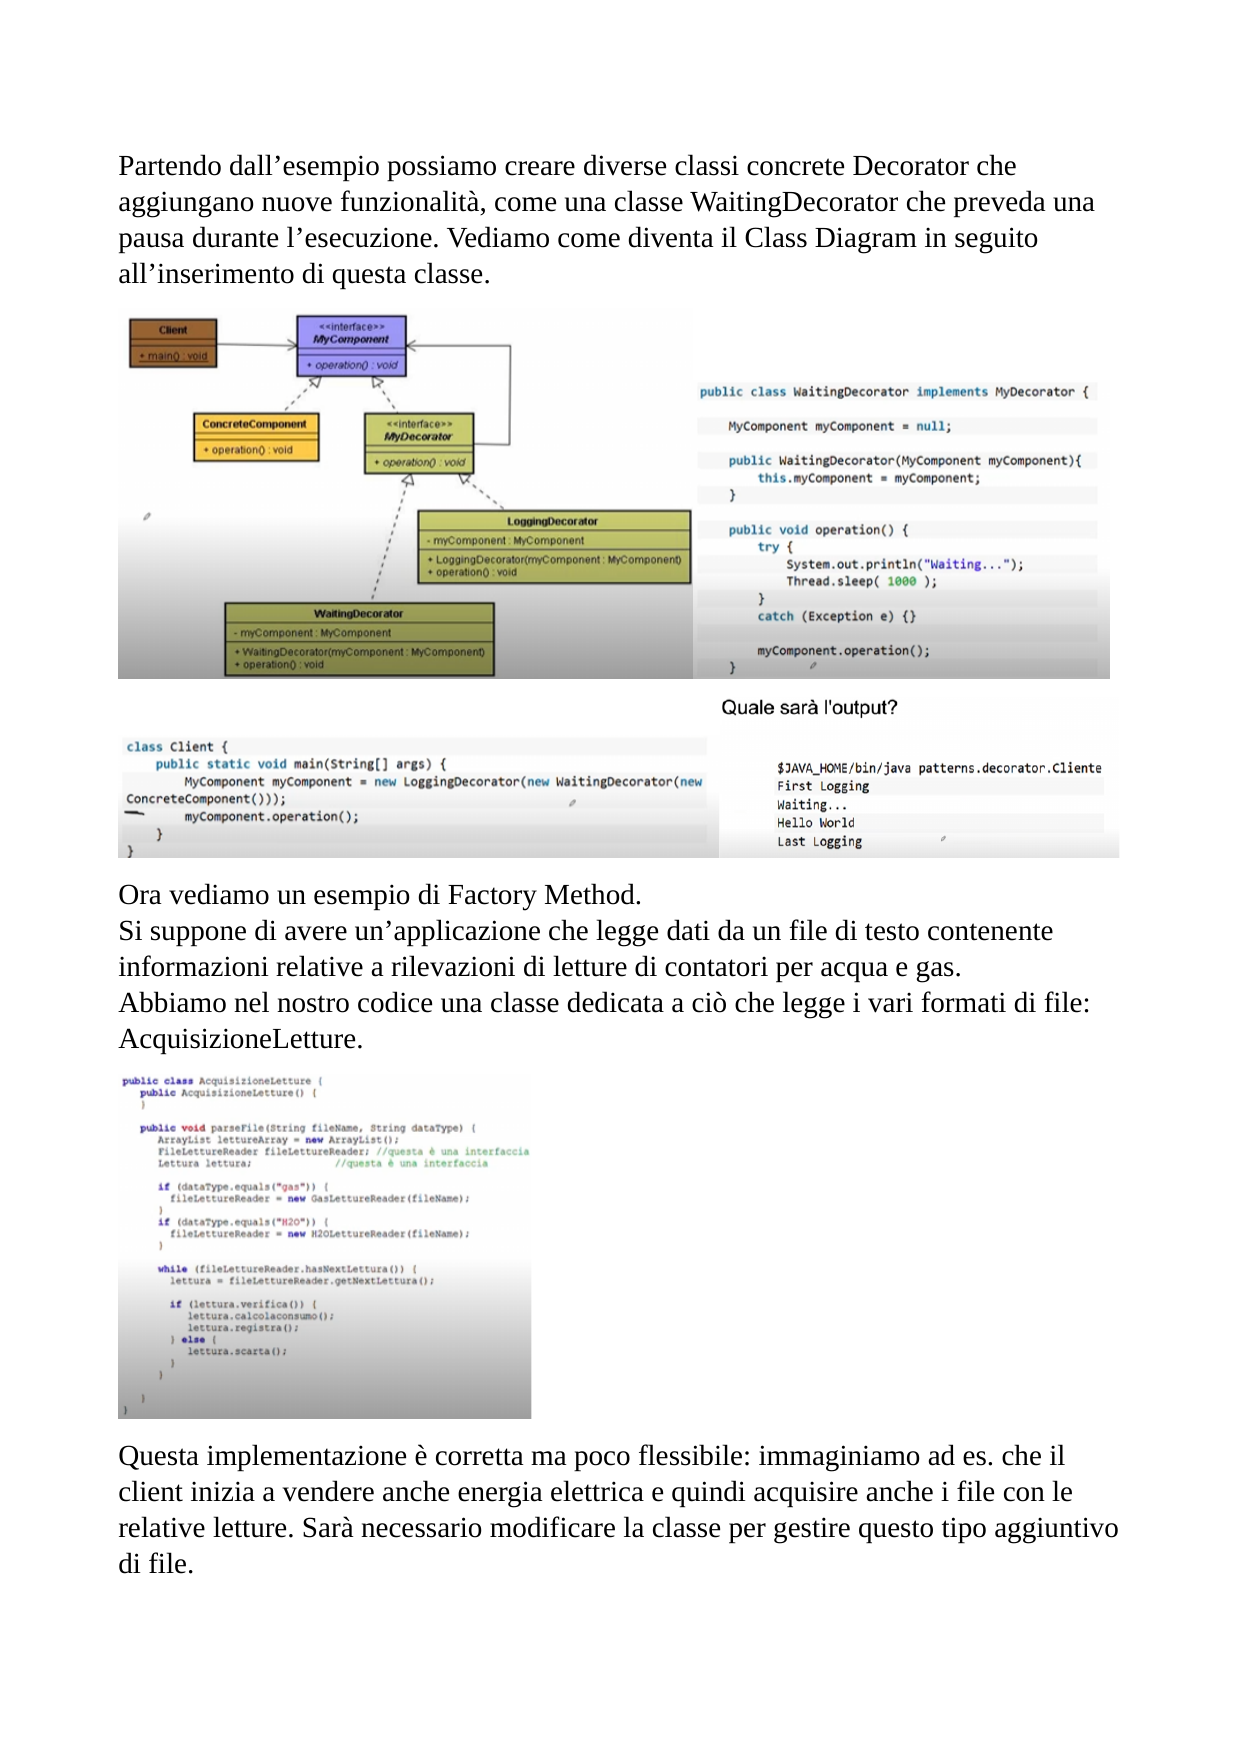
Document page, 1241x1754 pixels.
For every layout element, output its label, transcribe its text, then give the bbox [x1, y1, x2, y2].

text Ora vediamo un esempio di Factory Method. Si suppone di avere un’applicazione che legge dati da un file di testo contenente informazioni relative a rilevazioni di letture di contatori per acqua e gas. Abbiamo nel nostro codice una classe dedicata a ciò che legge i vari formati di file: AcquisizioneLetture. [118, 877, 1122, 1055]
text Questa implementazione è corretta ma poco flessibile: immaginiamo ad es. che il client inizia a vendere anche energia elettrica e quindi acquisire anche i file con le relative letture. Sarà necessario modificare la classe per gestire questo tipo aggiuntivo di file. [118, 1438, 1122, 1580]
picture [118, 1074, 532, 1419]
picture [118, 697, 1120, 858]
picture [118, 308, 1110, 679]
text Partendo dall’esempio possiamo creare diverse classi concrete Decorator che aggiungano nuove funzionalità, come una classe WaitingDecorator che preveda una pausa durante l’esecuzione. Vediamo come diventa il Class Diagram in seguito all’inserimento di questa classe. [118, 148, 1122, 289]
